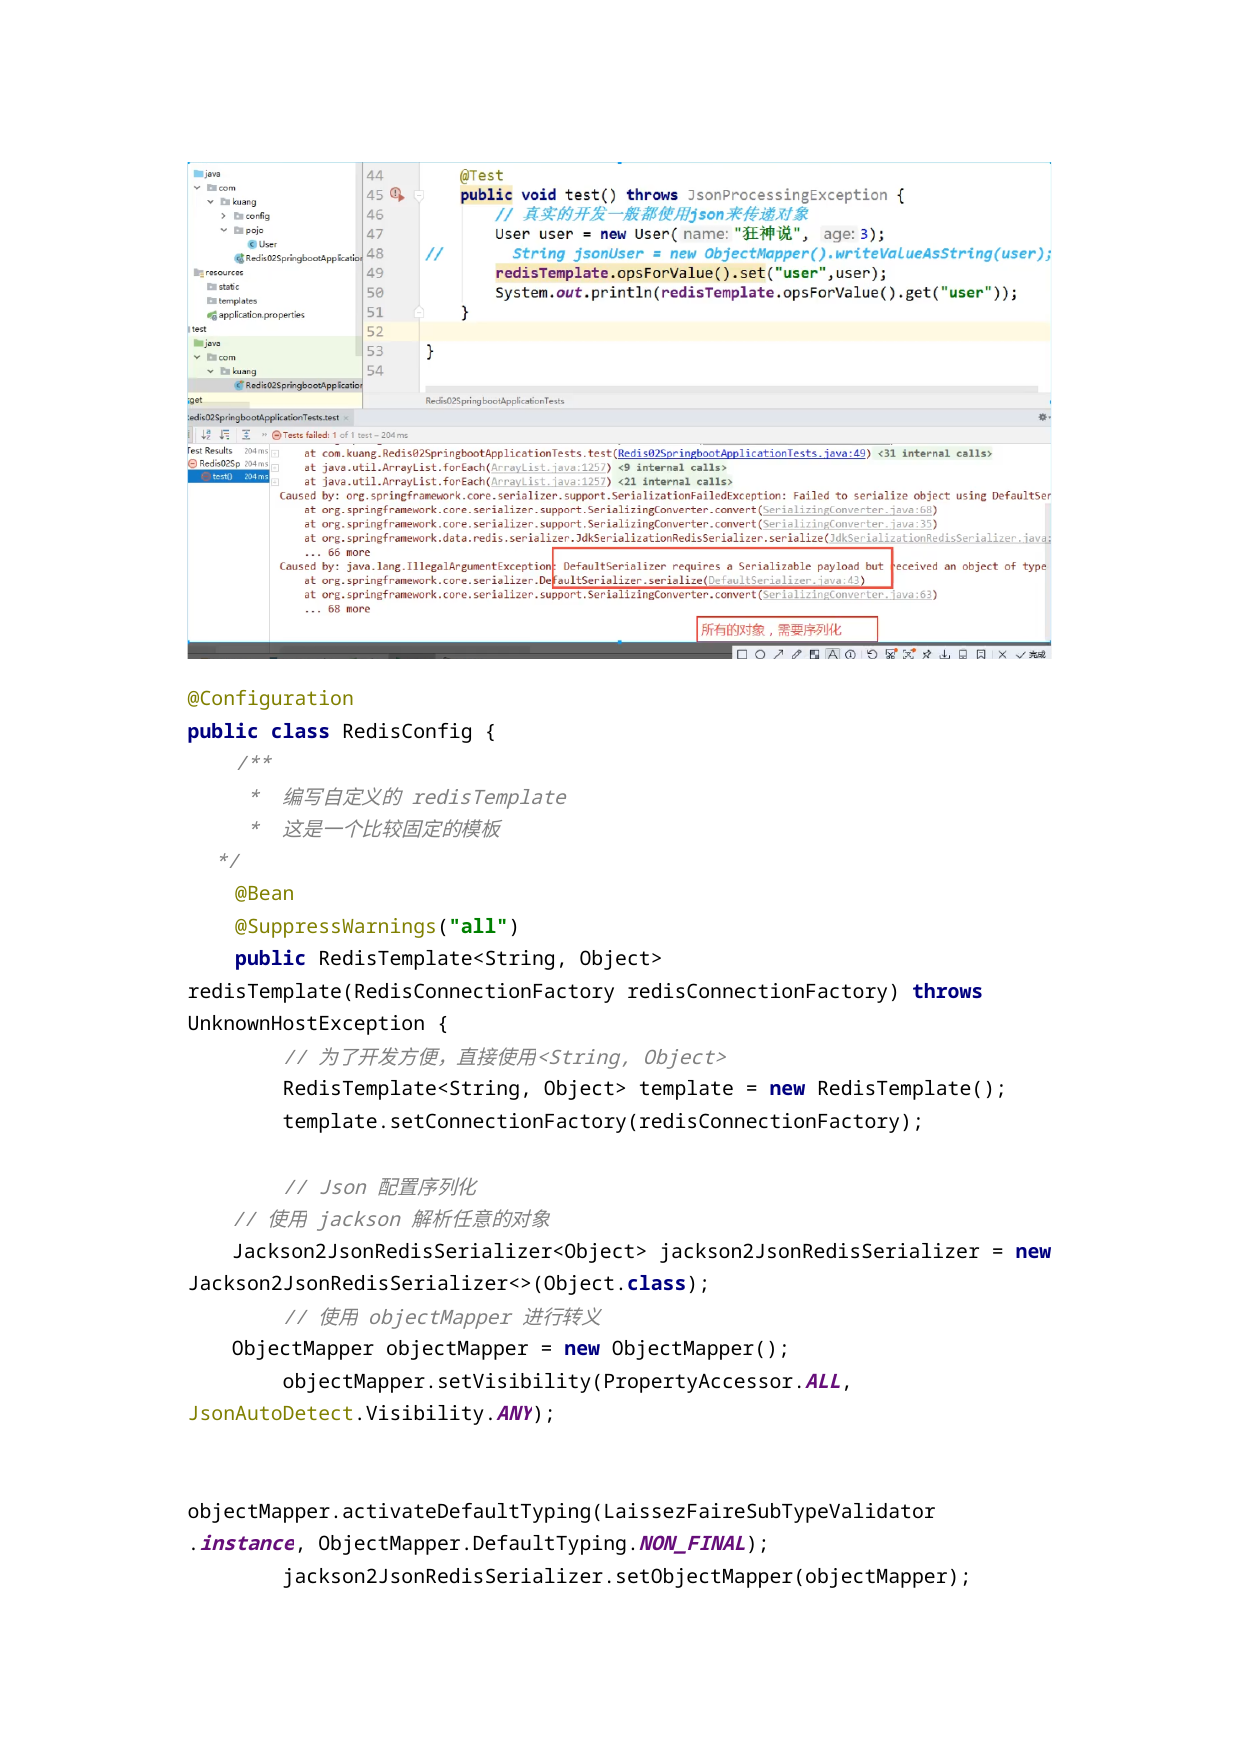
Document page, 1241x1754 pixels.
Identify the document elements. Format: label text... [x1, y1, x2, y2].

text Jackson2JsonRedisSerializer<Object> jackson2JsonRedisSerializer = new Jackson2JsonRedisSerializer<>(Object.class); [187, 1234, 1053, 1299]
text /** [187, 747, 1053, 779]
text @SuppressWarnings("all") [187, 909, 1053, 942]
text // 使用 jackson 解析任意的对象 [187, 1202, 1053, 1234]
text template.setConnectionFactory(redisConnectionFactory); [187, 1104, 1053, 1137]
text ObjectMapper objectMapper = new ObjectMapper(); [187, 1332, 1053, 1364]
text @Bean [187, 877, 1053, 909]
text * 编写自定义的 redisTemplate [187, 779, 1053, 812]
text RedisTemplate<String, Object> template = new RedisTemplate(); [187, 1072, 1053, 1104]
text public RedisTemplate<String, Object> redisTemplate(RedisConnectionFactory redisConnectionFactory) throws UnknownHostException { [187, 942, 1053, 1039]
text @Configuration [187, 682, 1053, 714]
text jackson2JsonRedisSerializer.setObjectMapper(objectMapper); [187, 1559, 1053, 1592]
text // 为了开发方便，直接使用<String, Object> [187, 1039, 1053, 1072]
text public class RedisConfig { [187, 714, 1053, 747]
text */ [187, 844, 1053, 877]
text objectMapper.activateDefaultTyping(LaissezFaireSubTypeValidator.instance, ObjectMapper.DefaultTyping.NON_FINAL); [187, 1429, 1053, 1559]
picture [187, 162, 1052, 659]
text // 使用 objectMapper 进行转义 [187, 1299, 1053, 1332]
text objectMapper.setVisibility(PropertyAccessor.ALL, JsonAutoDetect.Visibility.ANY); [187, 1364, 1053, 1429]
text * 这是一个比较固定的模板 [187, 812, 1053, 844]
text // Json 配置序列化 [187, 1169, 1053, 1202]
